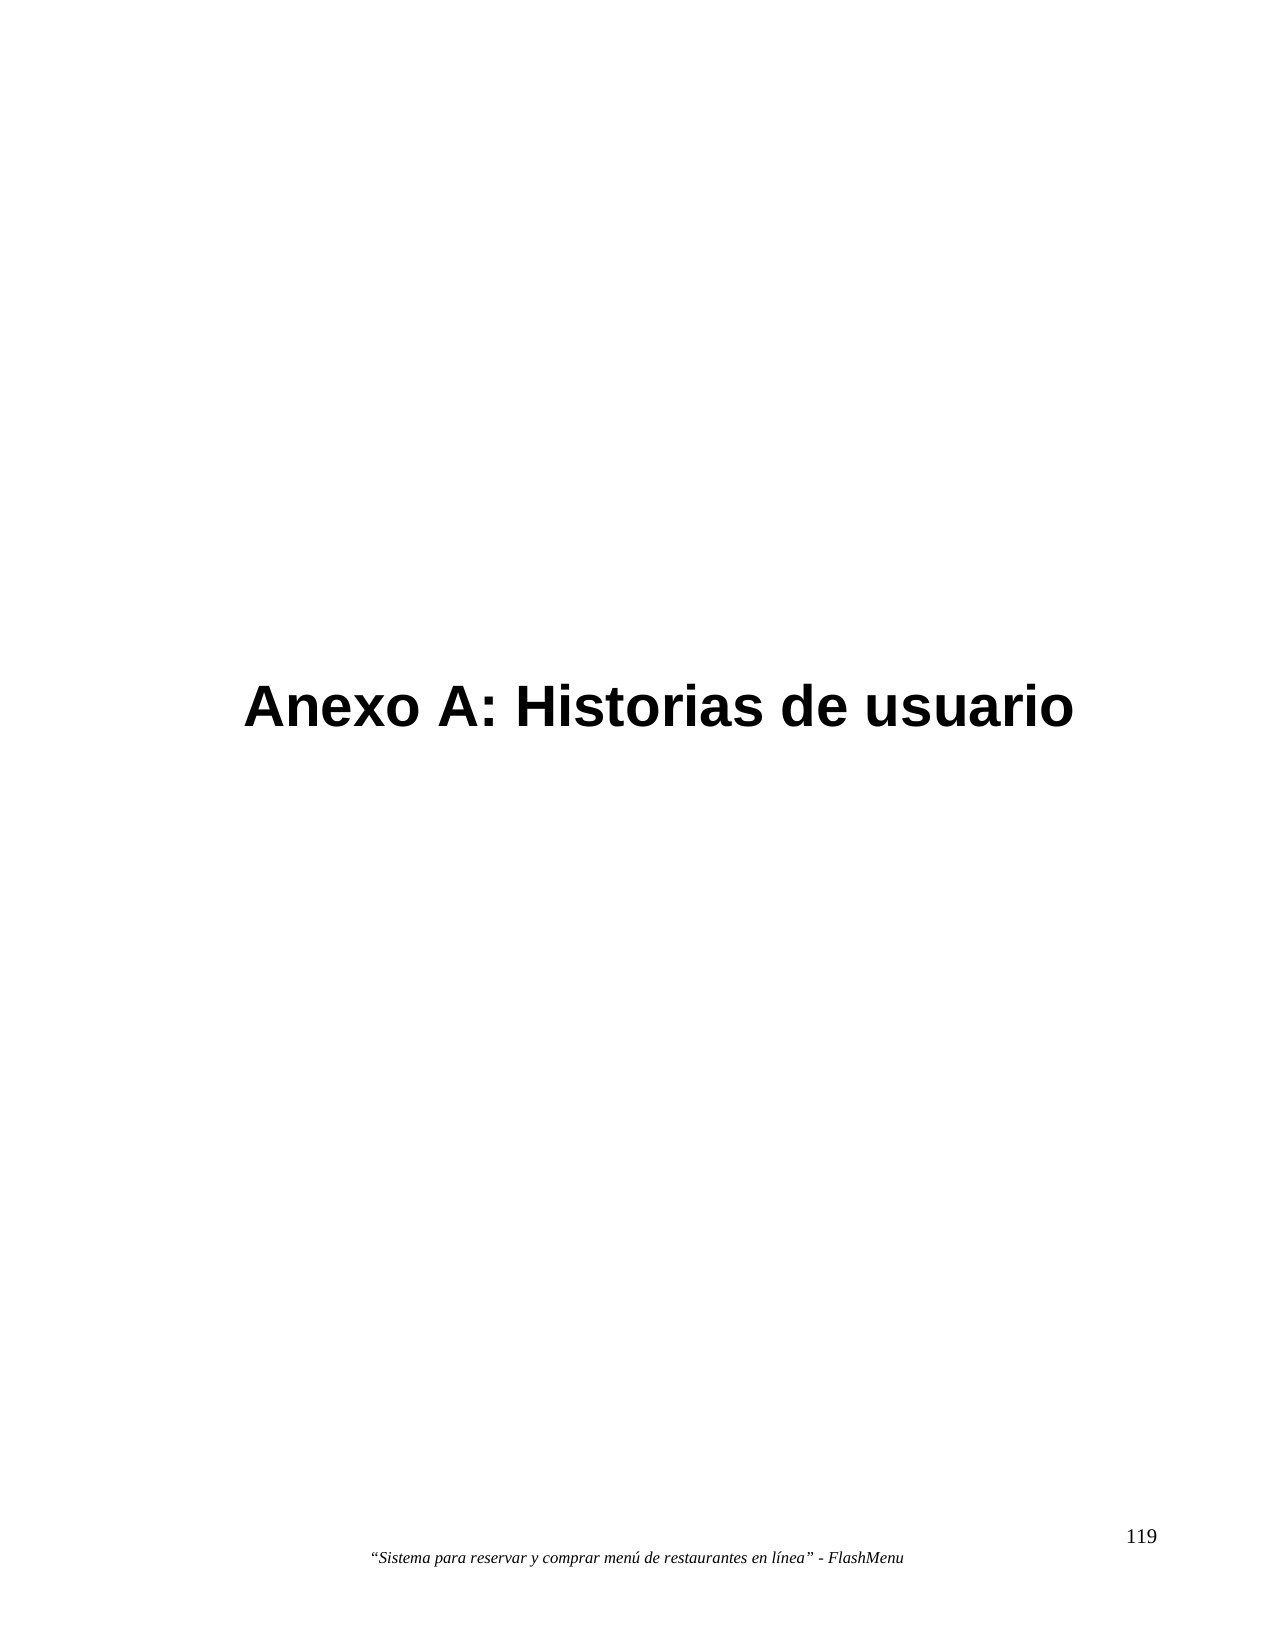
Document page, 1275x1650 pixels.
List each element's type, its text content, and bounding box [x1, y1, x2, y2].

list Anexo A: Historias de usuario [162, 672, 1157, 739]
